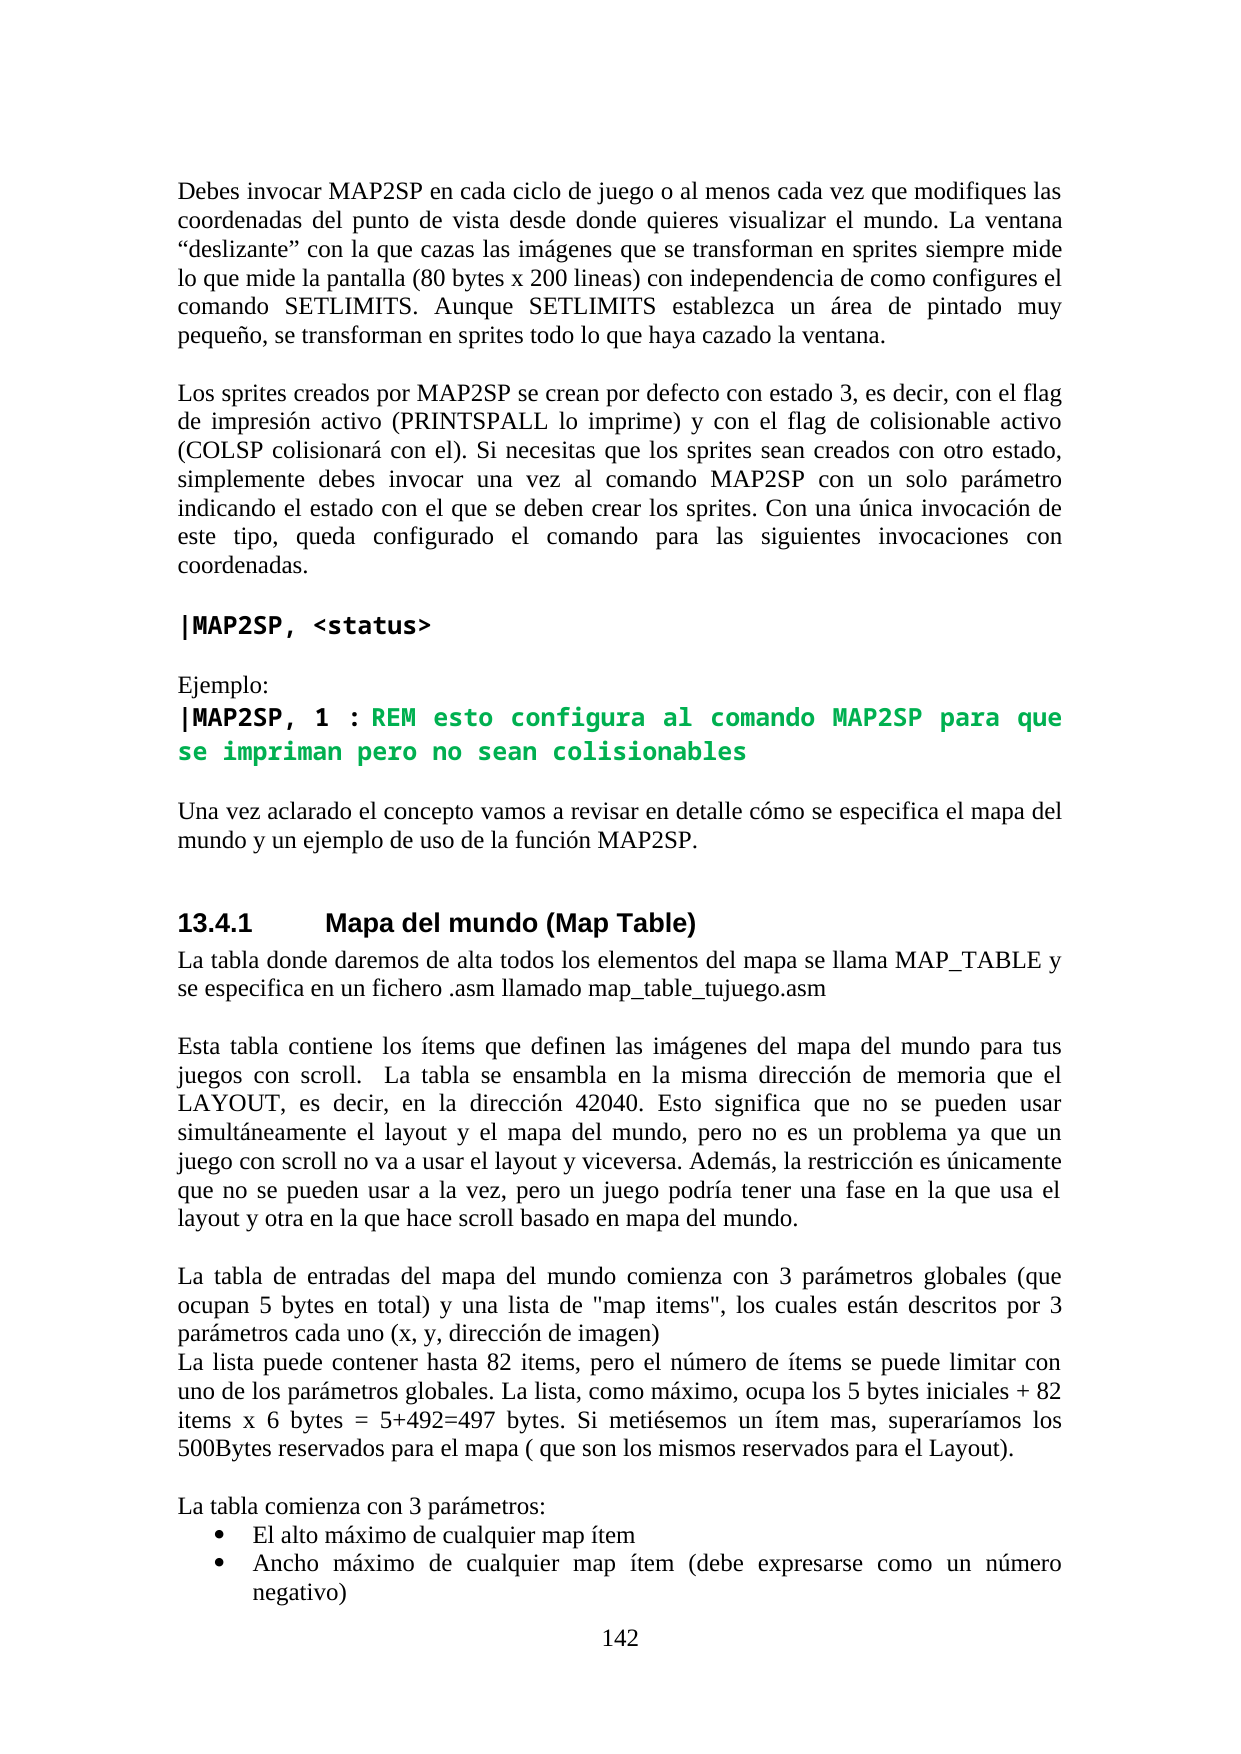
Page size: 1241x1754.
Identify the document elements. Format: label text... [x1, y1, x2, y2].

list Ancho máximo de cualquier map ítem (debe expresarse como un número negativo) [215, 1548, 1063, 1606]
text Debes invocar MAP2SP en cada ciclo de juego o al menos cada vez que modifiques las coordenadas del punto de vista desde donde quieres visualizar el mundo. La ventana “deslizante” con la que cazas las imágenes que se transforman en sprites siempre mide lo que mide la pantalla (80 bytes x 200 lineas) con independencia de como configures el comando SETLIMITS. Aunque SETLIMITS establezca un área de pintado muy pequeño, se transforman en sprites todo lo que haya cazado la ventana. [177, 176, 1063, 349]
text Esta tabla contiene los ítems que definen las imágenes del mapa del mundo para tus juegos con scroll. La tabla se ensambla en la misma dirección de memoria que el LAYOUT, es decir, en la dirección 42040. Esto significa que no se pueden usar simultáneamente el layout y el mapa del mundo, pero no es un problema ya que un juego con scroll no va a usar el layout y viceversa. Además, la restricción es únicamente que no se pueden usar a la vez, pero un juego podría tener una fase en la que usa el layout y otra en la que hace scroll basado en mapa del mundo. [177, 1031, 1063, 1232]
text Una vez aclarado el concepto vamos a revisar en detalle cómo se especifica el mapa del mundo y un ejemplo de uso de la función MAP2SP. [177, 796, 1063, 853]
text La tabla comienza con 3 parámetros: [177, 1491, 1063, 1520]
text |MAP2SP, 1 : REM esto configura al comando MAP2SP para que se impriman pero no sean colisionables [177, 699, 1063, 767]
text La tabla de entradas del mapa del mundo comienza con 3 parámetros globales (que ocupan 5 bytes en total) y una lista de "map items", los cuales están descritos por 3 parámetros cada uno (x, y, dirección de imagen) [177, 1261, 1063, 1347]
text |MAP2SP, <status> [177, 608, 1063, 642]
list El alto máximo de cualquier map ítem [215, 1520, 1063, 1548]
subtitle Mapa del mundo (Map Table) [177, 907, 1063, 938]
text La lista puede contener hasta 82 items, pero el número de ítems se puede limitar con uno de los parámetros globales. La lista, como máximo, ocupa los 5 bytes iniciales + 82 items x 6 bytes = 5+492=497 bytes. Si metiésemos un ítem mas, superaríamos los 500Bytes reservados para el mapa ( que son los mismos reservados para el Layout). [177, 1347, 1063, 1462]
text Ejemplo: [177, 670, 1063, 699]
text Los sprites creados por MAP2SP se crean por defecto con estado 3, es decir, con el flag de impresión activo (PRINTSPALL lo imprime) y con el flag de colisionable activo (COLSP colisionará con el). Si necesitas que los sprites sean creados con otro estado, simplemente debes invocar una vez al comando MAP2SP con un solo parámetro indicando el estado con el que se deben crear los sprites. Con una única invocación de este tipo, queda configurado el comando para las siguientes invocaciones con coordenadas. [177, 378, 1063, 579]
text La tabla donde daremos de alta todos los elementos del mapa se llama MAP_TABLE y se especifica en un fichero .asm llamado map_table_tujuego.asm [177, 945, 1063, 1002]
